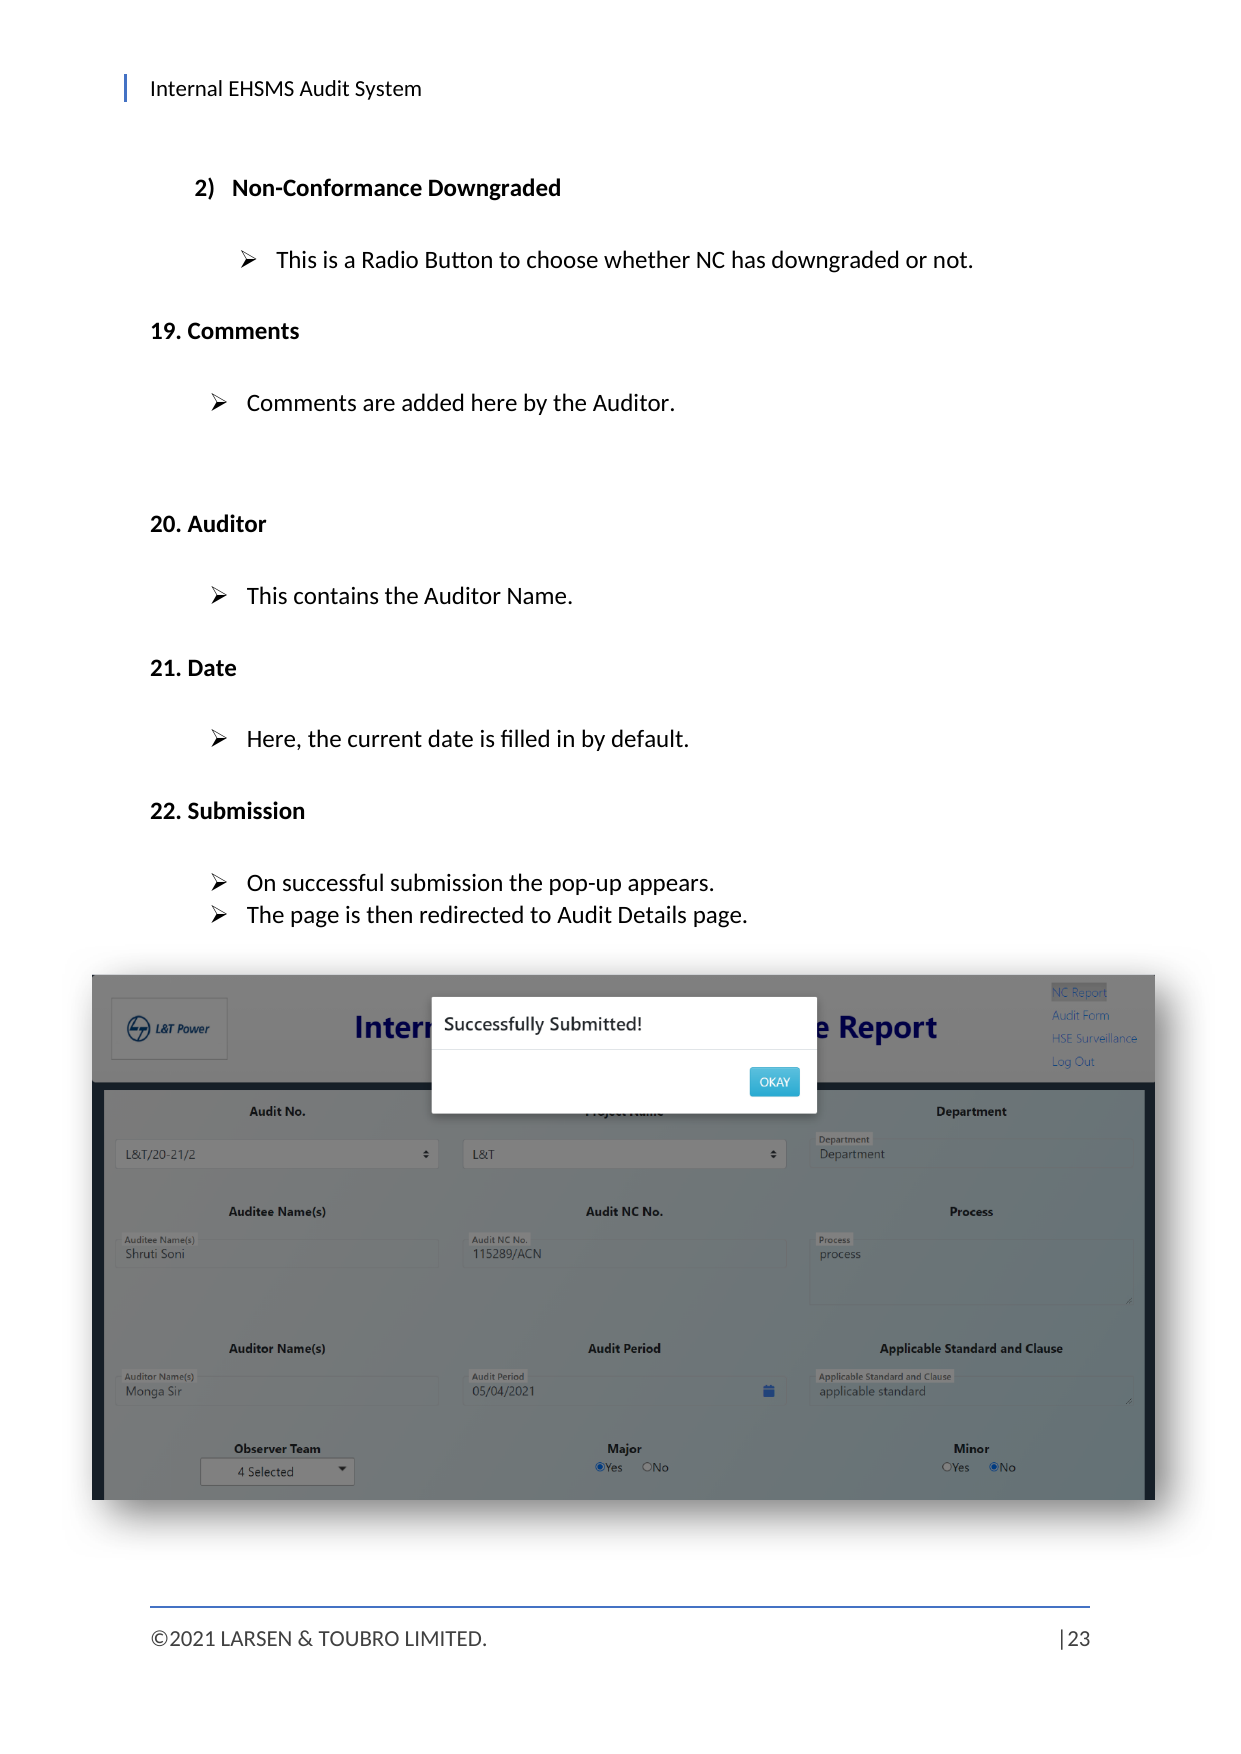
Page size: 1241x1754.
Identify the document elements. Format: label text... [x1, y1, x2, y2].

picture [92, 974, 1155, 1500]
list Date [150, 652, 1090, 682]
list Submission [150, 795, 1090, 826]
list Comments are added here by the Auditor. [209, 387, 1090, 418]
list This contains the Auditor Name. [209, 580, 1090, 611]
list Here, the current date is filled in by default. [209, 723, 1090, 754]
list Auditor [150, 508, 1090, 539]
list This is a Radio Button to choose whether NC has downgraded or not. [238, 244, 1090, 274]
list Non-Conformance Downgraded [194, 172, 1090, 203]
list Comments [150, 315, 1090, 346]
list The page is then redirected to Audit Details page. [209, 899, 1090, 930]
list On successful submission the pop-up appears. [209, 867, 1090, 897]
